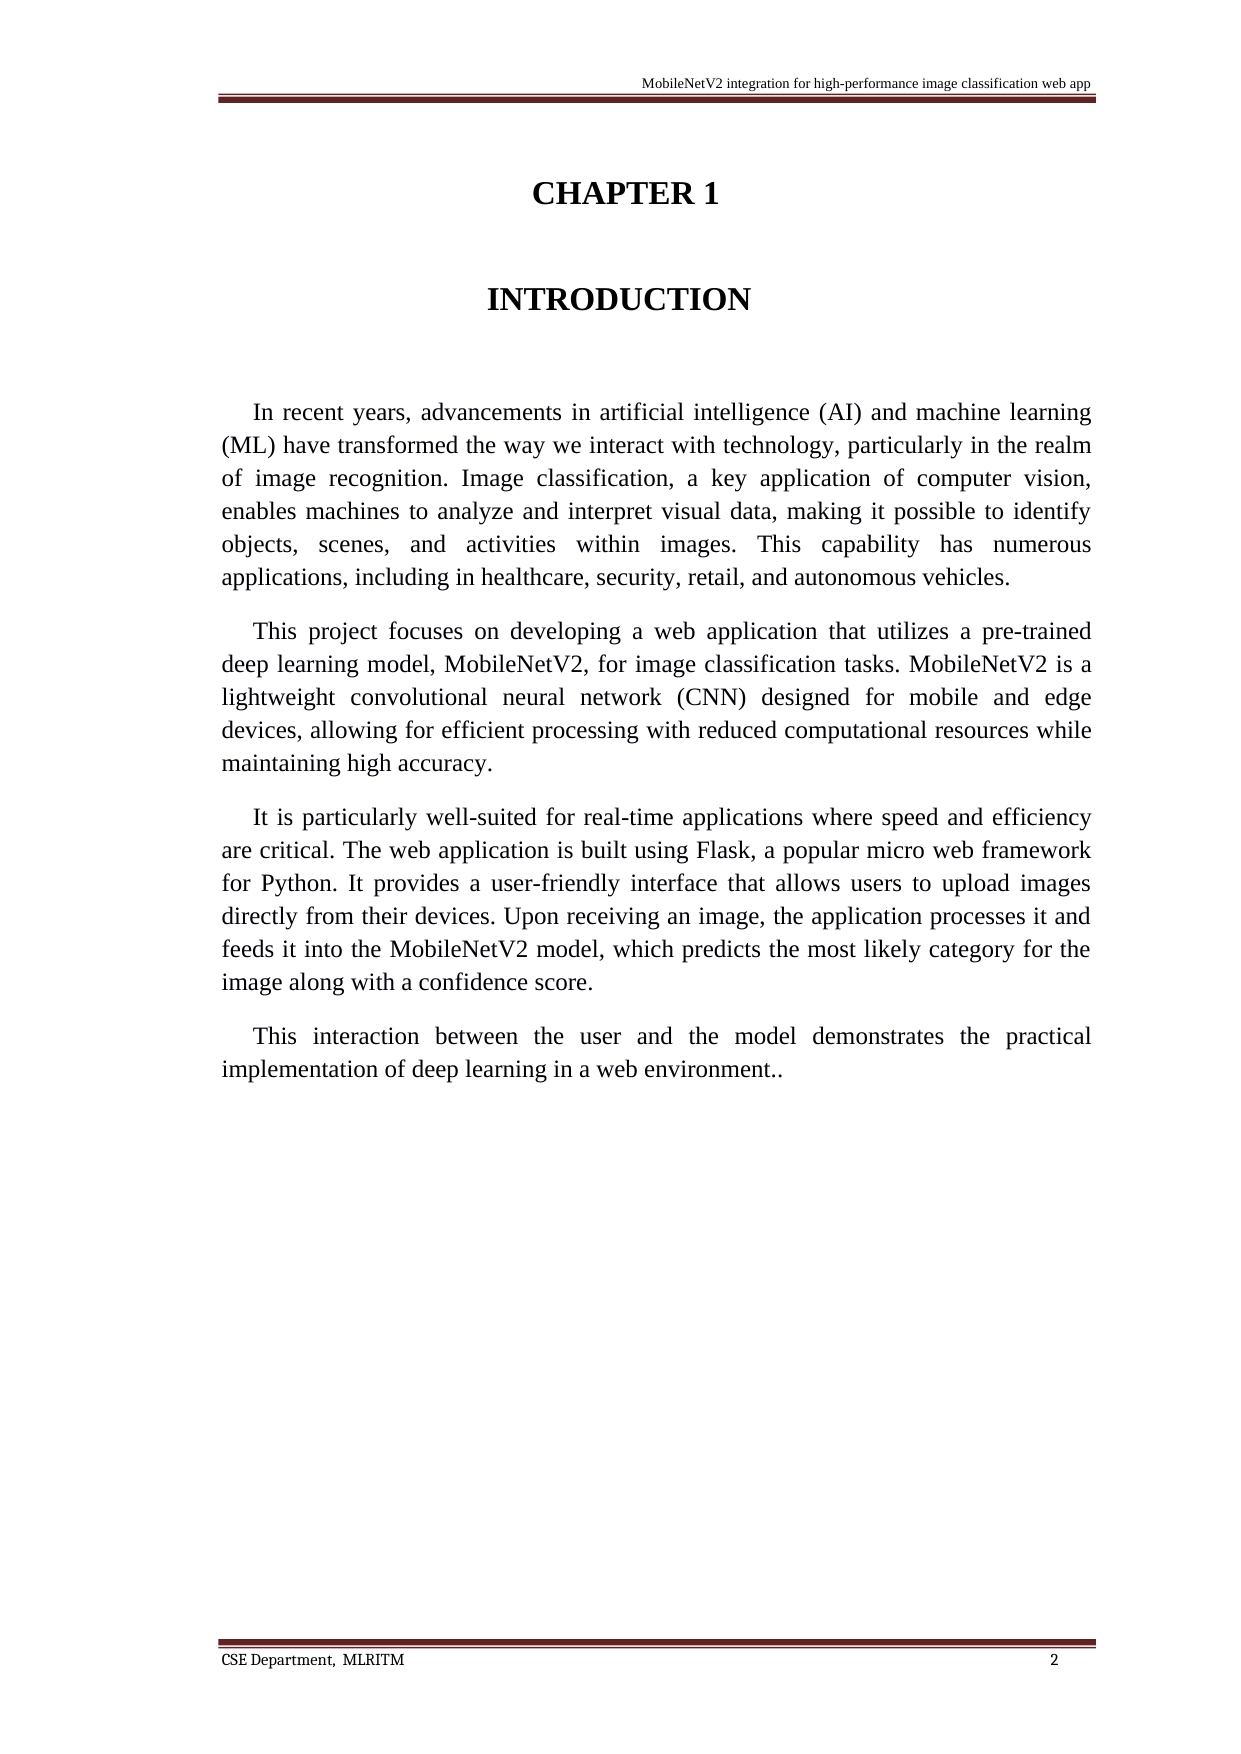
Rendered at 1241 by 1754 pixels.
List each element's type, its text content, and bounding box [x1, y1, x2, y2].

text In recent years, advancements in artificial intelligence (AI) and machine learning (ML) have transformed the way we interact with technology, particularly in the realm of image recognition. Image classification, a key application of computer vision, enables machines to analyze and interpret visual data, making it possible to identify objects, scenes, and activities within images. This capability has numerous applications, including in healthcare, security, retail, and autonomous vehicles. [221, 397, 1093, 591]
text It is particularly well-suited for real-time applications where speed and efficiency are critical. The web application is built using Flask, a popular micro web framework for Python. It provides a user-friendly interface that allows users to upload images directly from their devices. Upon receiving an image, the application processes it and feeds it into the MobileNetV2 model, which predicts the most likely category for the image along with a confidence score. [221, 802, 1093, 996]
subtitle CHAPTER 1 [523, 174, 790, 212]
text This project focuses on developing a web application that utilizes a pre-trained deep learning model, MobileNetV2, for image classification tasks. MobileNetV2 is a lightweight convolutional neural network (CNN) designed for mobile and edge devices, allowing for efficient processing with reduced computational resources while maintaining high accuracy. [221, 616, 1093, 777]
text This interaction between the user and the model demonstrates the practical implementation of deep learning in a web environment.. [221, 1021, 1093, 1083]
subtitle INTRODUCTION [186, 279, 790, 318]
